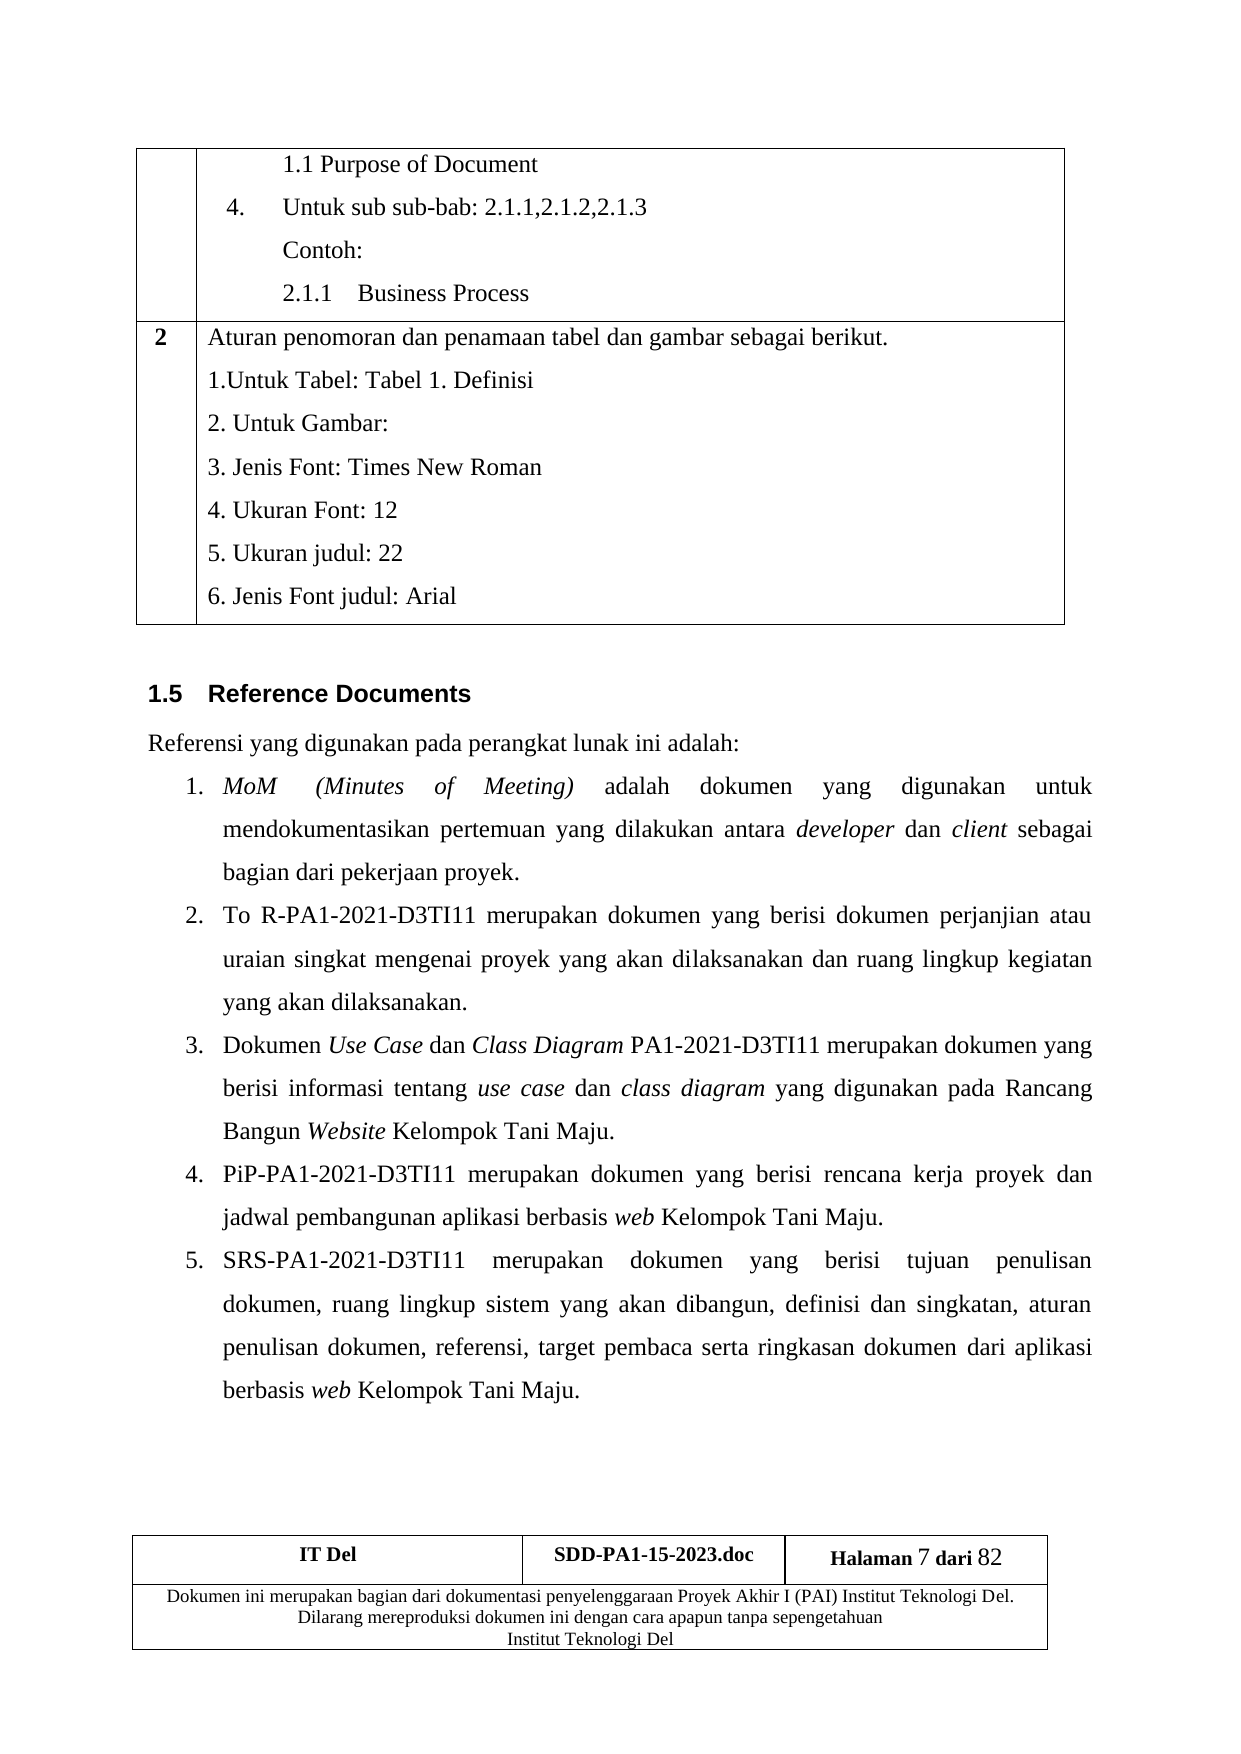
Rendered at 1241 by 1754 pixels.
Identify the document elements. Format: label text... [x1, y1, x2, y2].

table_cell 2 [137, 322, 196, 624]
list PiP-PA1-2021-D3TI11 merupakan dokumen yang berisi rencana kerja proyek dan jadwal pembangunan aplikasi berbasis web Kelompok Tani Maju. [185, 1159, 1092, 1231]
text Referensi yang digunakan pada perangkat lunak ini adalah: [148, 728, 1092, 757]
list Dokumen Use Case dan Class Diagram PA1-2021-D3TI11 merupakan dokumen yang berisi informasi tentang use case dan class diagram yang digunakan pada Rancang Bangun Website Kelompok Tani Maju. [185, 1030, 1092, 1145]
subtitle Reference Documents [148, 679, 1092, 707]
list SRS-PA1-2021-D3TI11 merupakan dokumen yang berisi tujuan penulisan dokumen, ruang lingkup sistem yang akan dibangun, definisi dan singkatan, aturan penulisan dokumen, referensi, target pembaca serta ringkasan dokumen dari aplikasi berbasis web Kelompok Tani Maju. [185, 1246, 1092, 1404]
table_cell 1 [137, 149, 196, 321]
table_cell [197, 149, 1064, 321]
table_cell Aturan penomoran dan penamaan tabel dan gambar sebagai berikut. 1.Untuk Tabel: Tabel 1. Definisi 2. Untuk Gambar: 3. Jenis Font: Times New Roman 4. Ukuran Font: 12 5. Ukuran judul: 22 6. Jenis Font judul: Arial [197, 322, 1064, 624]
list MoM (Minutes of Meeting) adalah dokumen yang digunakan untuk mendokumentasikan pertemuan yang dilakukan antara developer dan client sebagai bagian dari pekerjaan proyek. [185, 771, 1092, 886]
list To R-PA1-2021-D3TI11 merupakan dokumen yang berisi dokumen perjanjian atau uraian singkat mengenai proyek yang akan dilaksanakan dan ruang lingkup kegiatan yang akan dilaksanakan. [185, 901, 1092, 1016]
